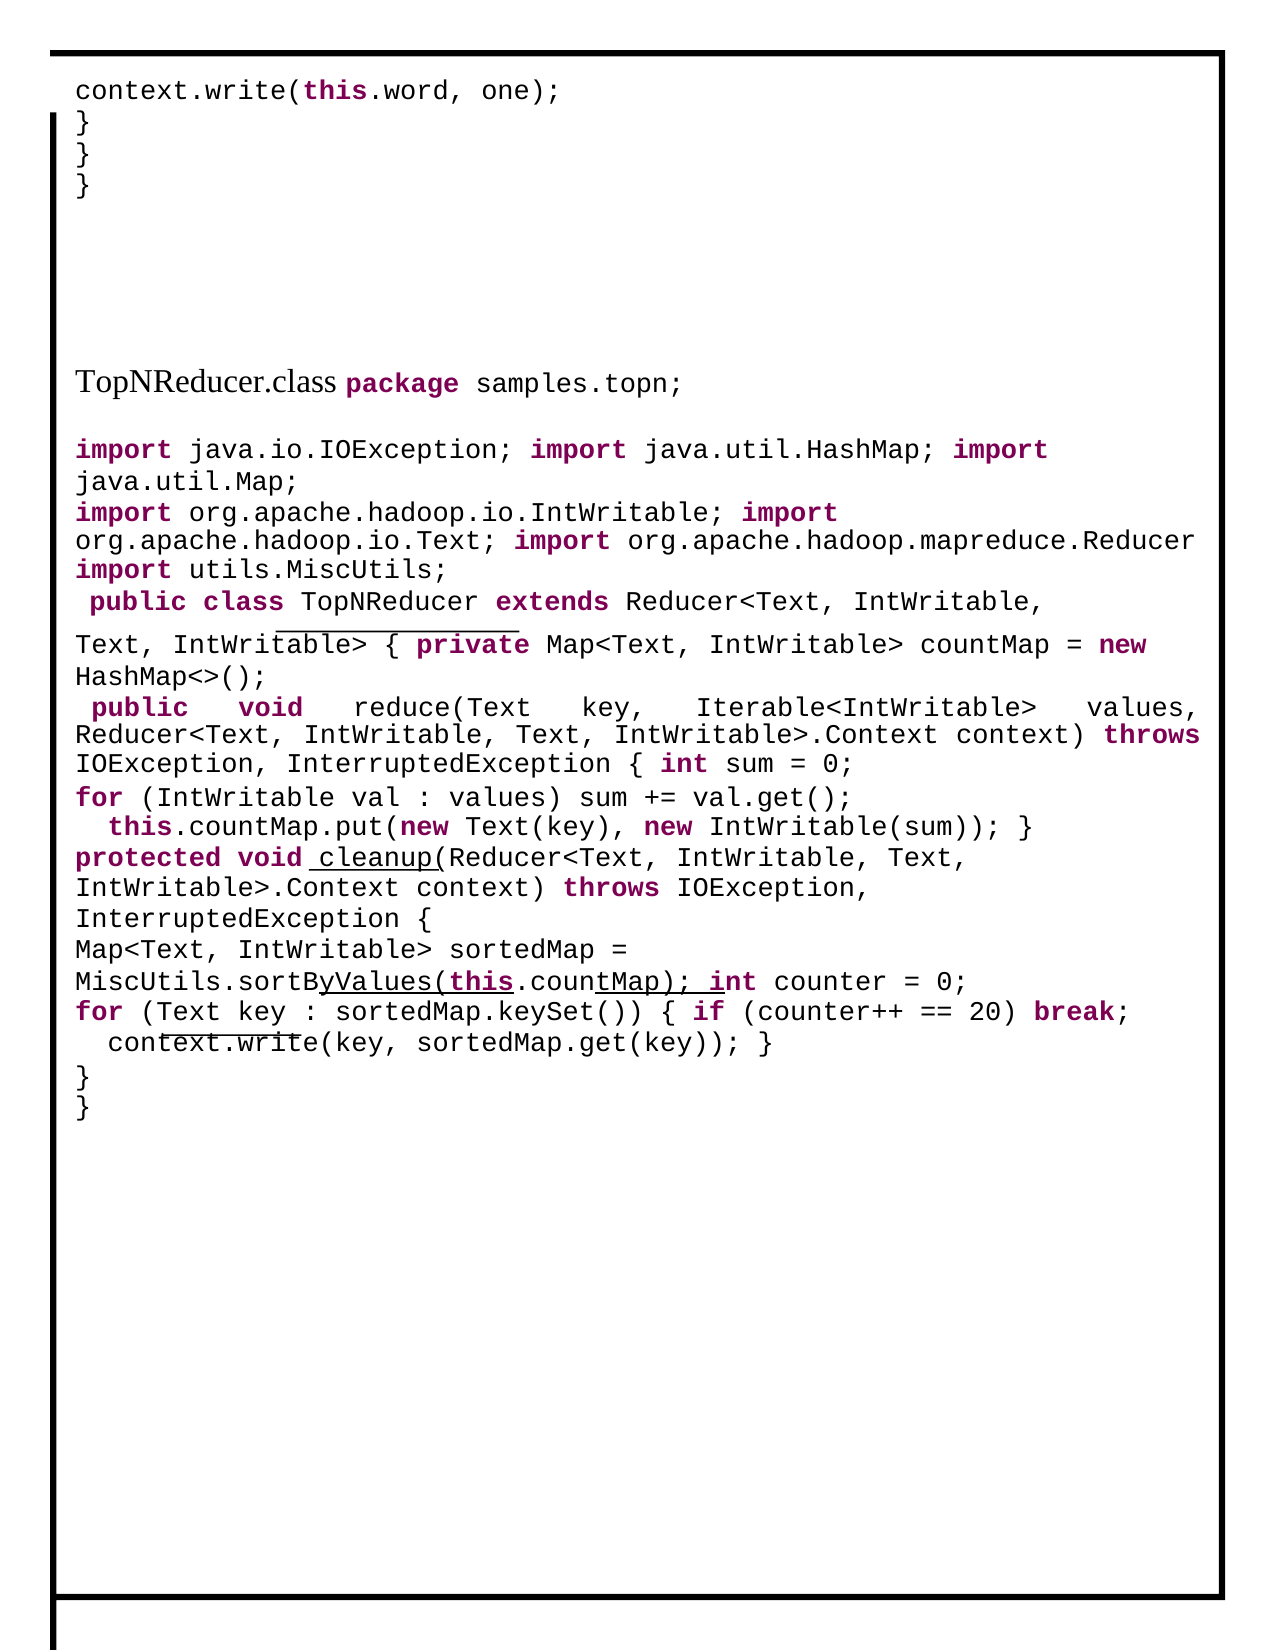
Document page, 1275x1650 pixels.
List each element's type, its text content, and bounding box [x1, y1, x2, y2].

text for (IntWritable val : values) sum += val.get(); [75, 781, 1212, 812]
text import org.apache.hadoop.io.IntWritable; import org.apache.hadoop.io.Text; import org.apache.hadoop.mapreduce.Reducer import utils.MiscUtils; [75, 498, 1212, 587]
text } [75, 1093, 1212, 1123]
text public class TopNReducer extends Reducer<Text, IntWritable, [89, 587, 1212, 618]
text } [75, 139, 1212, 170]
text Map<Text, IntWritable> sortedMap = MiscUtils.sortByValues(this.countMap); int counter = 0; [75, 936, 1212, 998]
text } [75, 108, 1212, 139]
text public void reduce(Text key, Iterable<IntWritable> values, Reducer<Text, IntWritable, Text, IntWritable>.Context context) throws IOException, InterruptedException { int sum = 0; [75, 693, 1200, 781]
text TopNReducer.class package samples.topn; [75, 362, 1212, 401]
text java.util.Map; [75, 465, 1212, 497]
text for (Text key : sortedMap.keySet()) { if (counter++ == 20) break; context.write(key, sortedMap.get(key)); } [75, 998, 1212, 1060]
text context.write(this.word, one); [75, 77, 1212, 108]
text this.countMap.put(new Text(key), new IntWritable(sum)); } protected void cleanup(Reducer<Text, IntWritable, Text, IntWritable>.Context context) throws IOException, InterruptedException { [75, 813, 1169, 936]
text } [75, 171, 1212, 201]
text import java.io.IOException; import java.util.HashMap; import [75, 433, 1212, 465]
text } [75, 1060, 1212, 1092]
text HashMap<>(); [75, 659, 1212, 692]
text Text, IntWritable> { private Map<Text, IntWritable> countMap = new [75, 627, 1212, 659]
